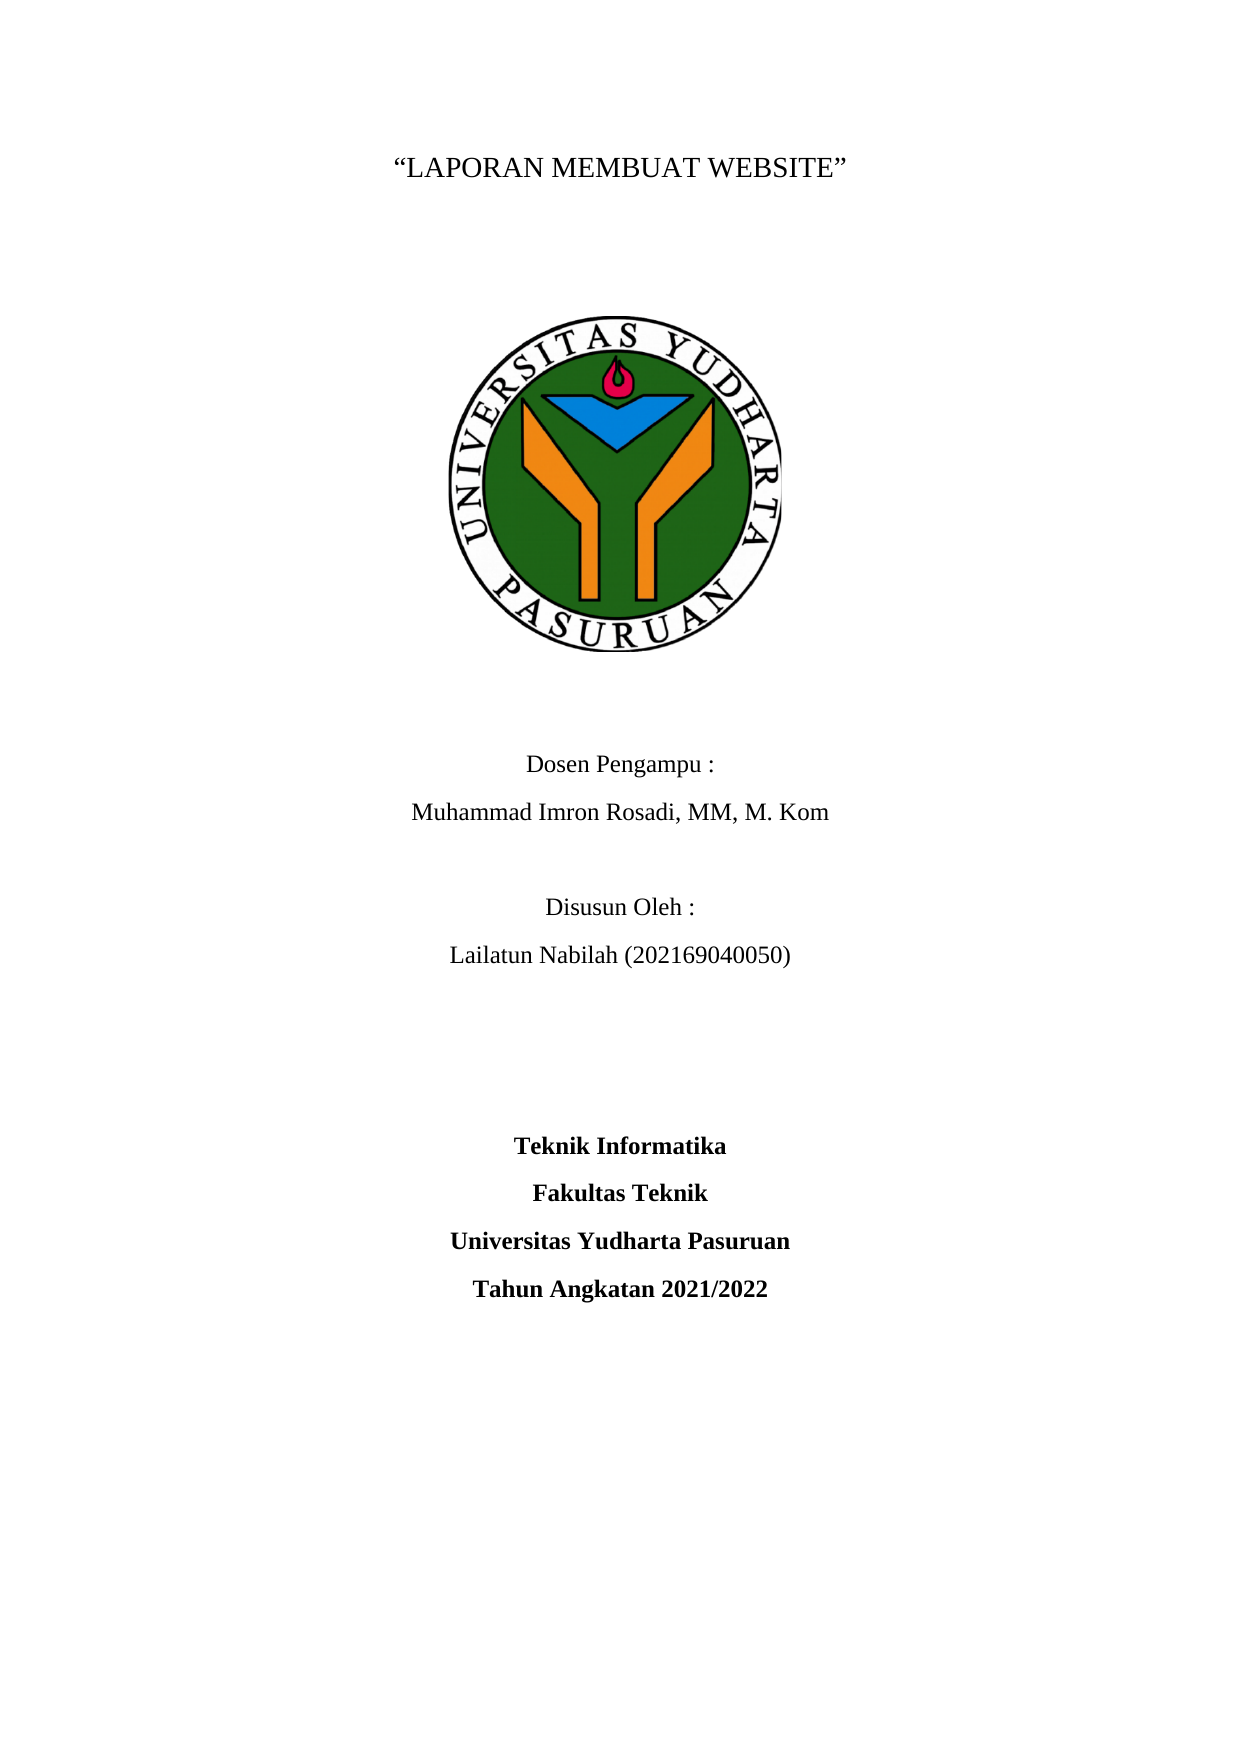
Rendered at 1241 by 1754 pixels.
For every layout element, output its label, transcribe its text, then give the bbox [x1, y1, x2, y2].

text Lailatun Nabilah (202169040050) [268, 940, 972, 969]
text Tahun Angkatan 2021/2022 [268, 1274, 972, 1303]
text Disusun Oleh : [268, 892, 972, 921]
text “LAPORAN MEMBUAT WEBSITE” [268, 150, 972, 183]
text Muhammad Imron Rosadi, MM, M. Kom [268, 797, 972, 826]
text Universitas Yudharta Pasuruan [268, 1226, 972, 1255]
text Teknik Informatika [268, 1131, 972, 1159]
picture [447, 316, 782, 651]
text Dosen Pengampu : [268, 749, 972, 778]
text Fakultas Teknik [268, 1178, 972, 1207]
